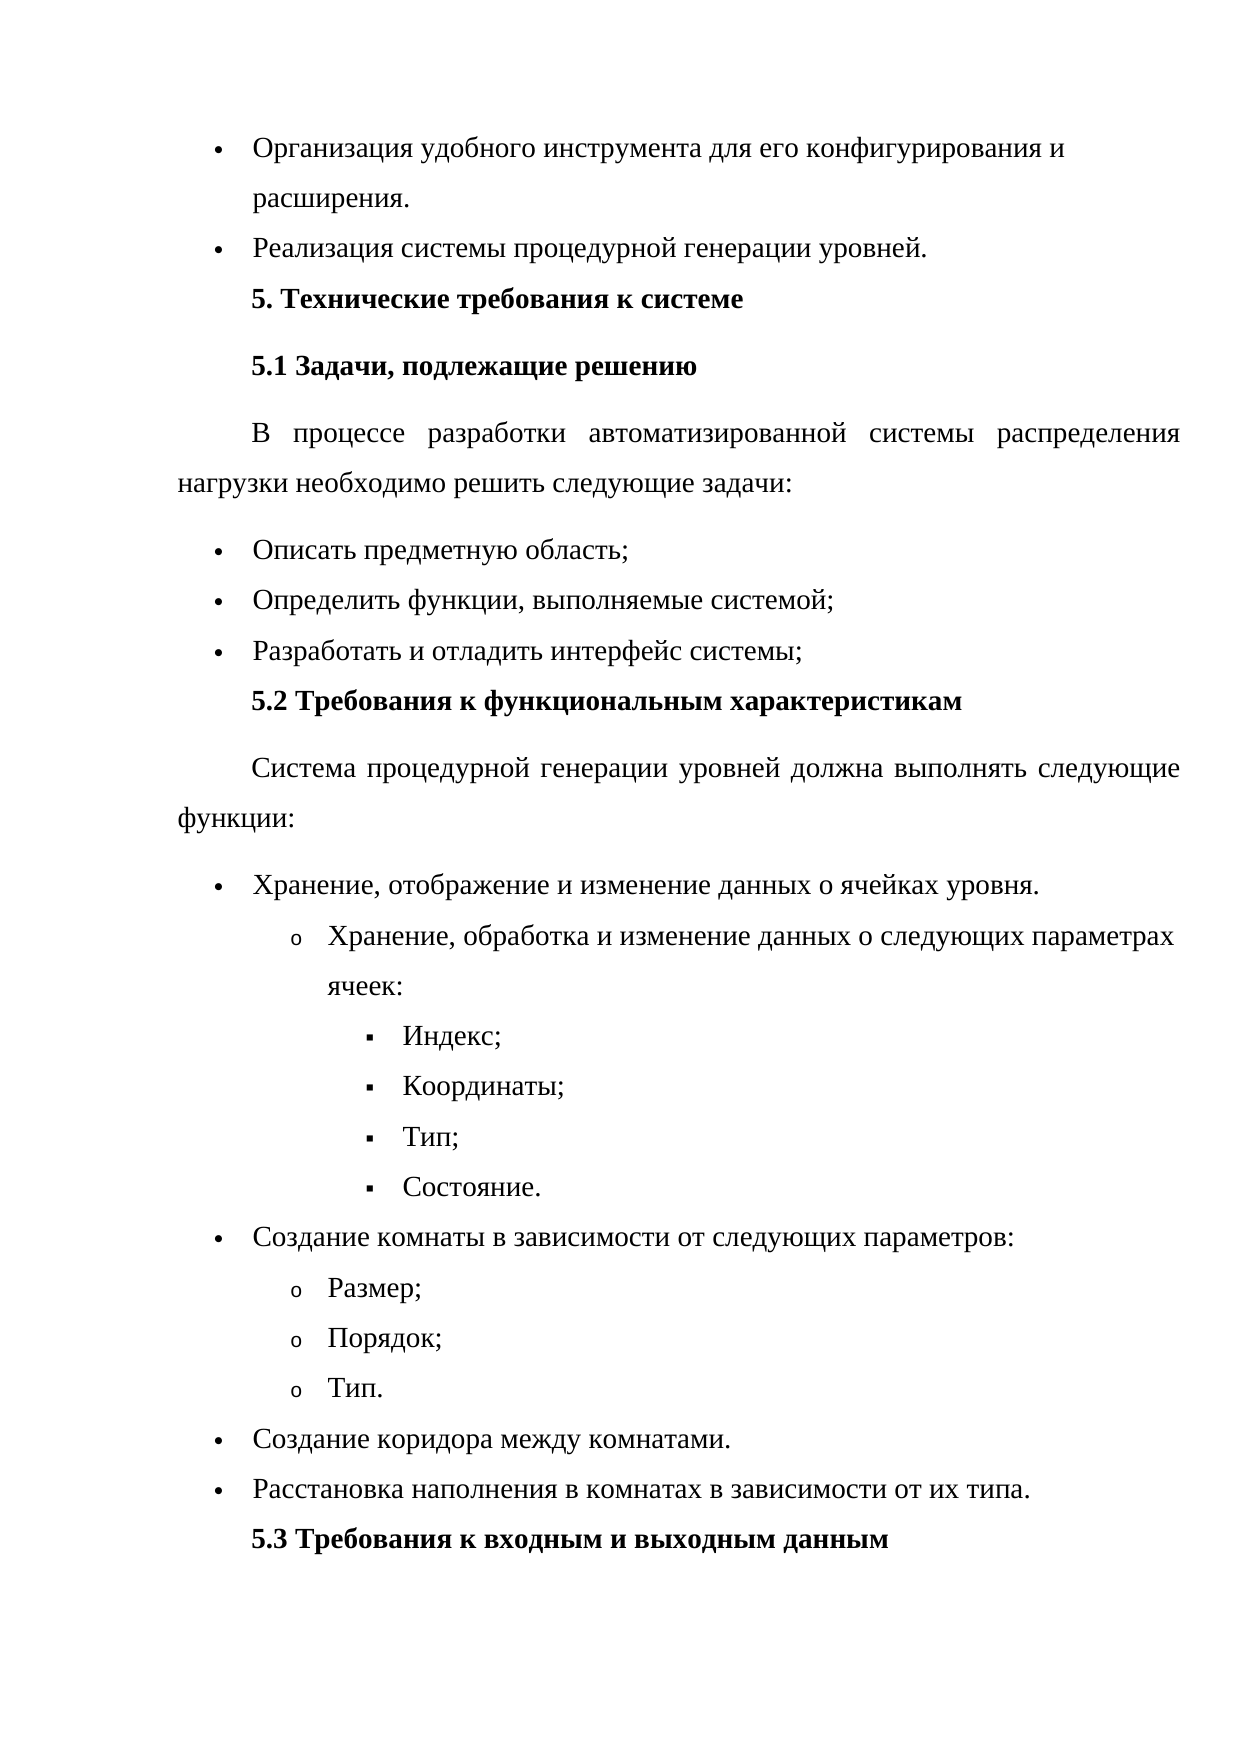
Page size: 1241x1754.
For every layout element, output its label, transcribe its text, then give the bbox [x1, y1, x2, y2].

list Описать предметную область; [215, 532, 1181, 566]
list Расстановка наполнения в комнатах в зависимости от их типа. [215, 1471, 1181, 1504]
list Хранение, обработка и изменение данных о следующих параметрах ячеек: [290, 918, 1181, 1001]
text В процессе разработки автоматизированной системы распределения нагрузки необходимо решить следующие задачи: [177, 415, 1181, 499]
list Реализация системы процедурной генерации уровней. [215, 231, 1181, 264]
list Индекс; [365, 1018, 1181, 1052]
list Создание комнаты в зависимости от следующих параметров: [215, 1219, 1181, 1253]
list Тип. [290, 1370, 1181, 1404]
list Порядок; [290, 1320, 1181, 1354]
text 5.1 Задачи, подлежащие решению [177, 348, 1181, 381]
list Организация удобного инструмента для его конфигурирования и расширения. [215, 130, 1181, 214]
text 5.2 Требования к функциональным характеристикам [177, 683, 1181, 717]
list Определить функции, выполняемые системой; [215, 582, 1181, 616]
list Тип; [365, 1119, 1181, 1152]
text Система процедурной генерации уровней должна выполнять следующие функции: [177, 750, 1181, 834]
list Создание коридора между комнатами. [215, 1421, 1181, 1454]
list Размер; [290, 1270, 1181, 1303]
list Разработать и отладить интерфейс системы; [215, 633, 1181, 666]
text 5.3 Требования к входным и выходным данным [177, 1521, 1181, 1555]
list Хранение, отображение и изменение данных о ячейках уровня. [215, 867, 1181, 901]
text 5. Технические требования к системе [177, 281, 1181, 314]
list Состояние. [365, 1169, 1181, 1203]
list Координаты; [365, 1068, 1181, 1102]
